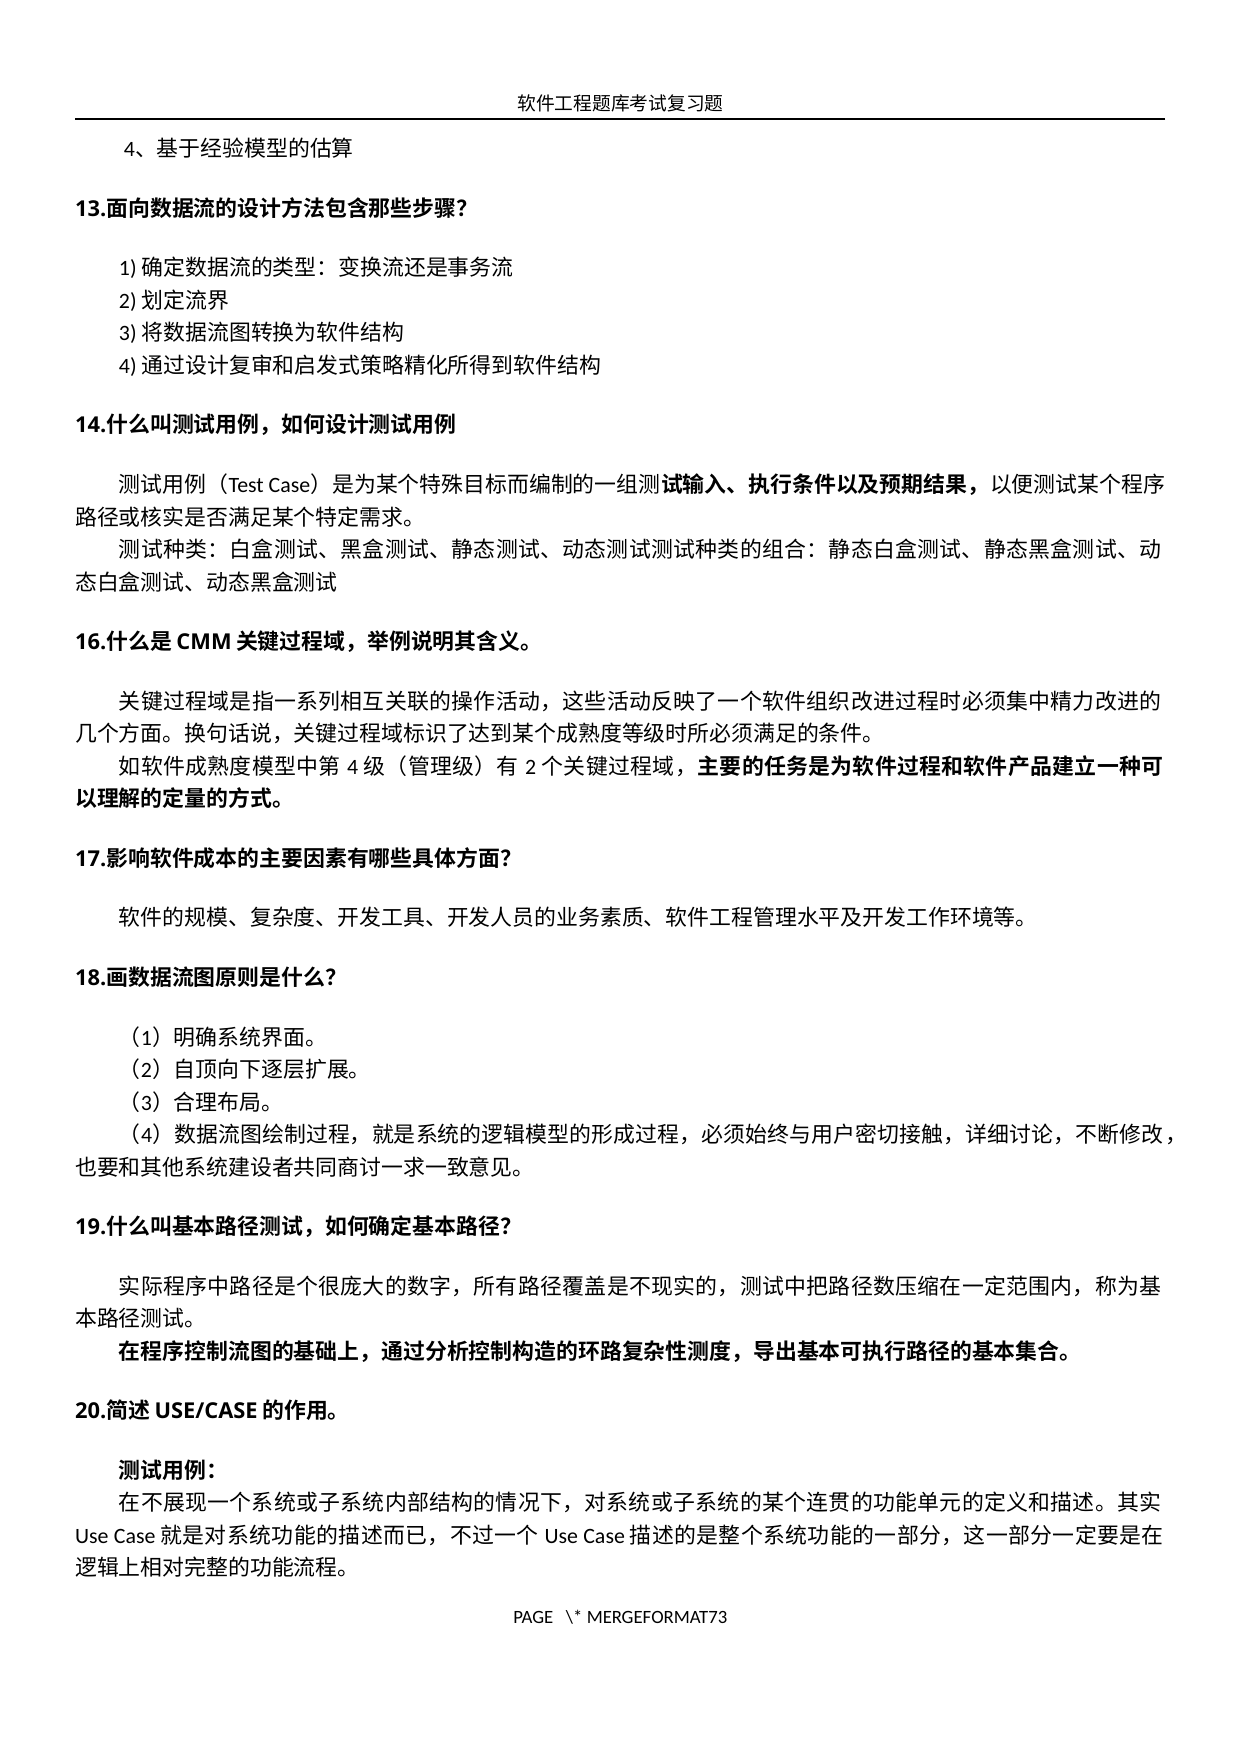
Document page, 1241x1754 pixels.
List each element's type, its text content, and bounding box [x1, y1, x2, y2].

text 1) 确定数据流的类型：变换流还是事务流 [75, 250, 1165, 282]
text （1）明确系统界面。 [75, 1019, 1165, 1052]
text 4、基于经验模型的估算 [75, 131, 1165, 163]
text （4）数据流图绘制过程，就是系统的逻辑模型的形成过程，必须始终与用户密切接触，详细讨论，不断修改，也要和其他系统建设者共同商讨一求一致意见。 [75, 1117, 1165, 1182]
text 2) 划定流界 [75, 282, 1165, 315]
text （3）合理布局。 [75, 1084, 1165, 1117]
text （2）自顶向下逐层扩展。 [75, 1052, 1165, 1084]
text 在不展现一个系统或子系统内部结构的情况下，对系统或子系统的某个连贯的功能单元的定义和描述。其实Use Case就是对系统功能的描述而已，不过一个Use Case描述的是整个系统功能的一部分，这一部分一定要是在逻辑上相对完整的功能流程。 [75, 1485, 1165, 1582]
subtitle 16.什么是CMM关键过程域，举例说明其含义。 [75, 624, 1165, 656]
subtitle 18.画数据流图原则是什么？ [75, 959, 1165, 992]
text 3) 将数据流图转换为软件结构 [75, 315, 1165, 347]
text 测试用例（Test Case）是为某个特殊目标而编制的一组测试输入、执行条件以及预期结果，以便测试某个程序路径或核实是否满足某个特定需求。 [75, 467, 1165, 532]
subtitle 17.影响软件成本的主要因素有哪些具体方面？ [75, 840, 1165, 873]
subtitle 19.什么叫基本路径测试，如何确定基本路径？ [75, 1209, 1165, 1241]
text 软件的规模、复杂度、开发工具、开发人员的业务素质、软件工程管理水平及开发工作环境等。 [75, 900, 1165, 932]
text 实际程序中路径是个很庞大的数字，所有路径覆盖是不现实的，测试中把路径数压缩在一定范围内，称为基本路径测试。 [75, 1268, 1165, 1333]
text 如软件成熟度模型中第 4 级（管理级）有 2 个关键过程域，主要的任务是为软件过程和软件产品建立一种可以理解的定量的方式。 [75, 748, 1165, 813]
text 关键过程域是指一系列相互关联的操作活动，这些活动反映了一个软件组织改进过程时必须集中精力改进的几个方面。换句话说，关键过程域标识了达到某个成熟度等级时所必须满足的条件。 [75, 683, 1165, 748]
text 测试种类：白盒测试、黑盒测试、静态测试、动态测试测试种类的组合：静态白盒测试、静态黑盒测试、动态白盒测试、动态黑盒测试 [75, 532, 1165, 597]
text 测试用例： [75, 1452, 1165, 1485]
text 4) 通过设计复审和启发式策略精化所得到软件结构 [75, 347, 1165, 380]
subtitle 14.什么叫测试用例，如何设计测试用例 [75, 407, 1165, 439]
text 在程序控制流图的基础上，通过分析控制构造的环路复杂性测度，导出基本可执行路径的基本集合。 [75, 1333, 1165, 1366]
subtitle 20.简述USE/CASE的作用。 [75, 1393, 1165, 1425]
subtitle 13.面向数据流的设计方法包含那些步骤？ [75, 190, 1165, 223]
